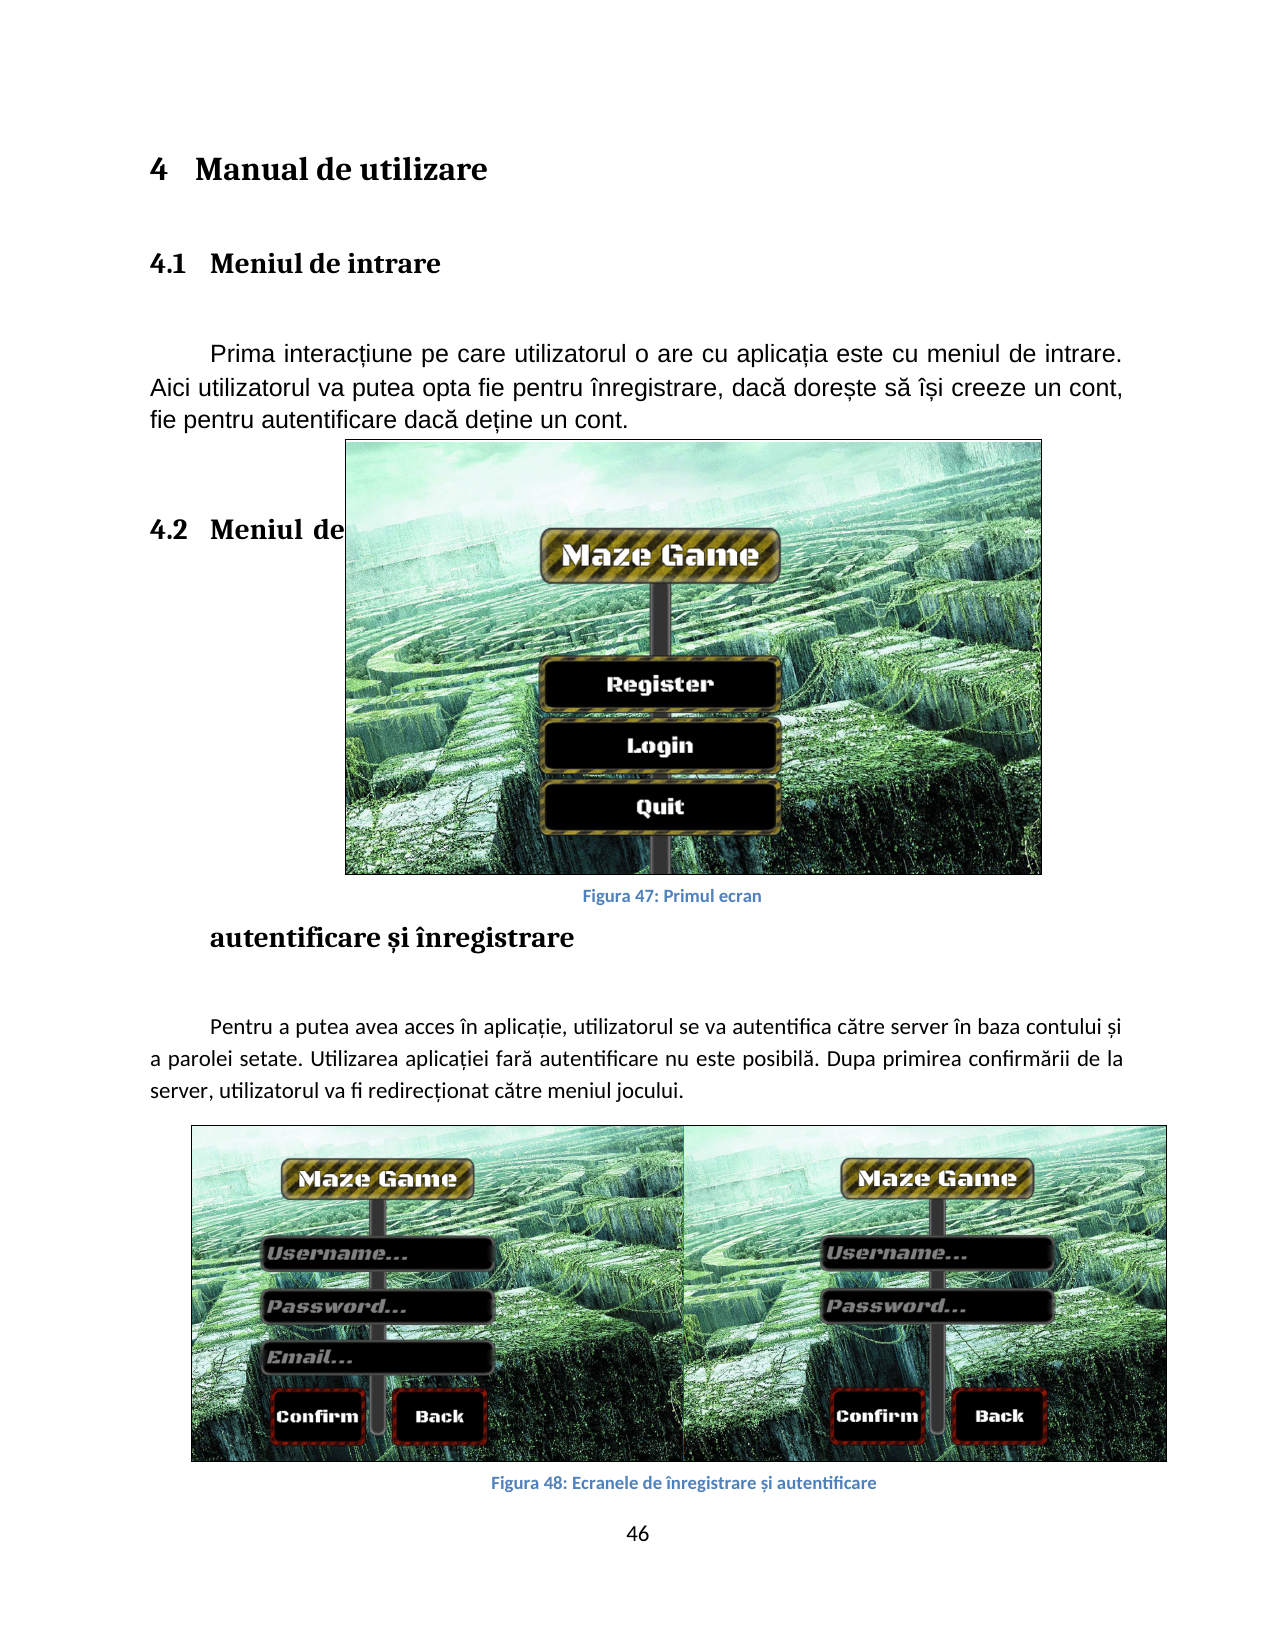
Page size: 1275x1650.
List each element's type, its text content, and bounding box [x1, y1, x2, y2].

subtitle Manual de utilizare [150, 150, 1125, 188]
picture [192, 1126, 1166, 1461]
text Prima interacțiune pe care utilizatorul o are cu aplicația este cu meniul de intrare. Aici utilizatorul va putea opta fie pentru înregistrare, dacă dorește să își creeze un cont, fie pentru autentificare dacă deține un cont. [150, 339, 1125, 434]
subtitle Meniul de autentificare și înregistrare [150, 513, 1125, 954]
text Pentru a putea avea acces în aplicație, utilizatorul se va autentifica către server în baza contului și a parolei setate. Utilizarea aplicației fară autentificare nu este posibilă. Dupa primirea confirmării de la server, utilizatorul va fi redirecționat către meniul jocului. [150, 1012, 1125, 1105]
subtitle Meniul de intrare [150, 247, 1125, 281]
picture [346, 440, 1041, 513]
